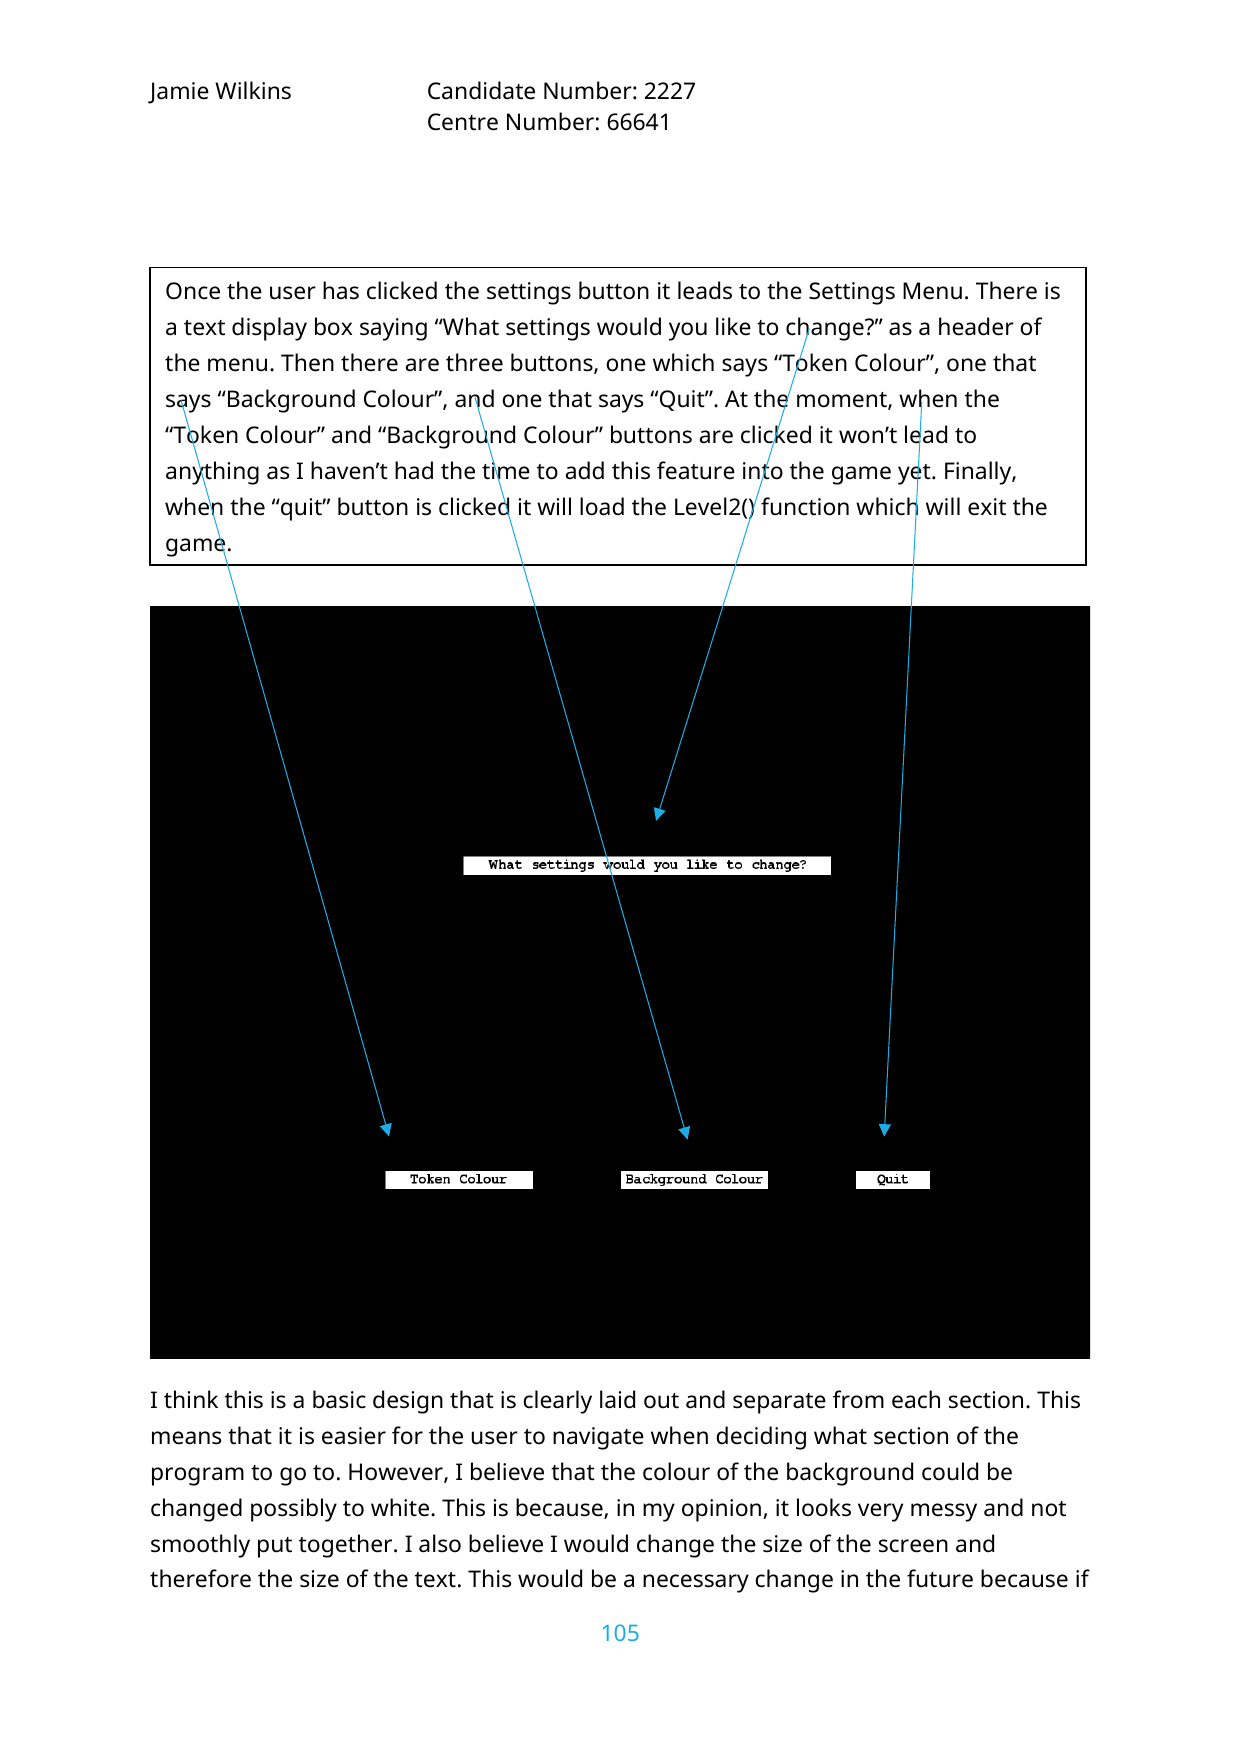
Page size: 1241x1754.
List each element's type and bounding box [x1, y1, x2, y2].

picture [150, 606, 1091, 1359]
text [150, 1384, 1090, 1595]
